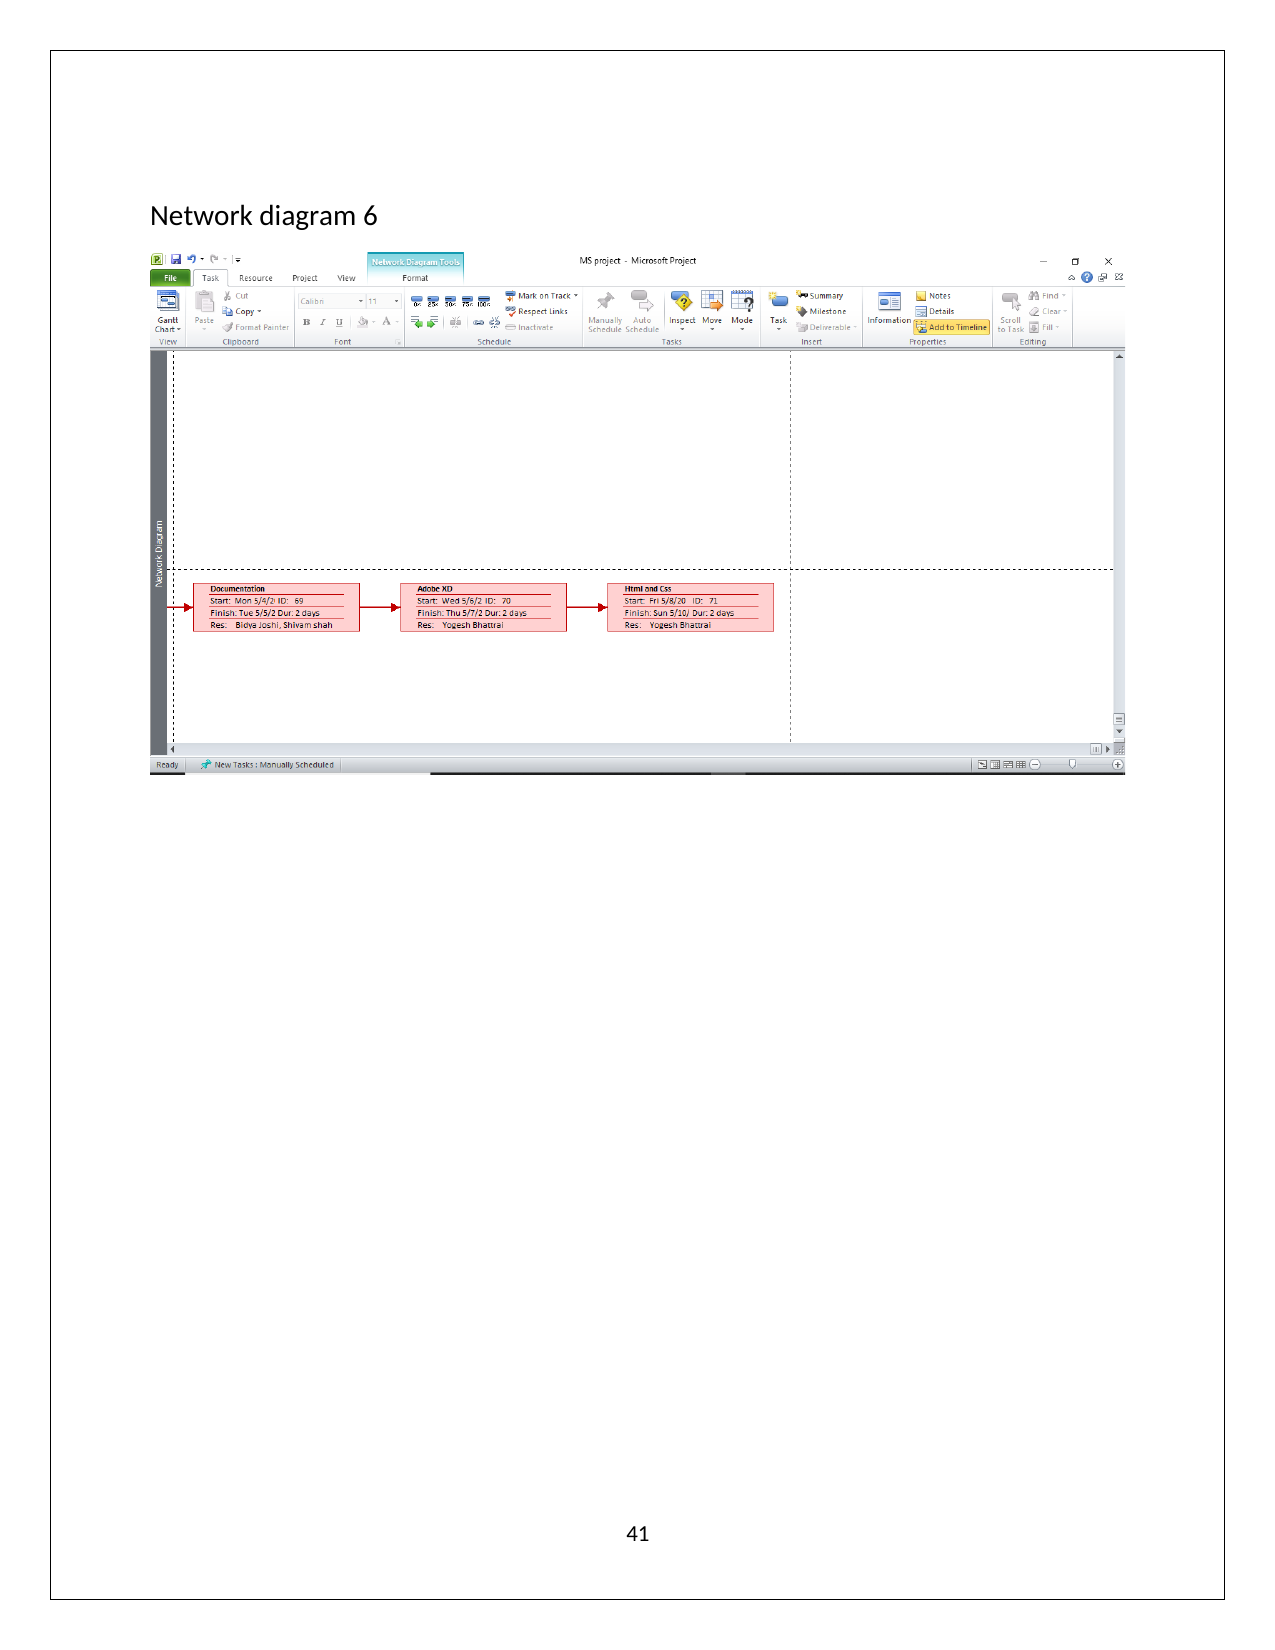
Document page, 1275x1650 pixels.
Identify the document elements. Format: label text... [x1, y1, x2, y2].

picture [150, 252, 1125, 775]
text Network diagram 6 [150, 197, 1125, 232]
